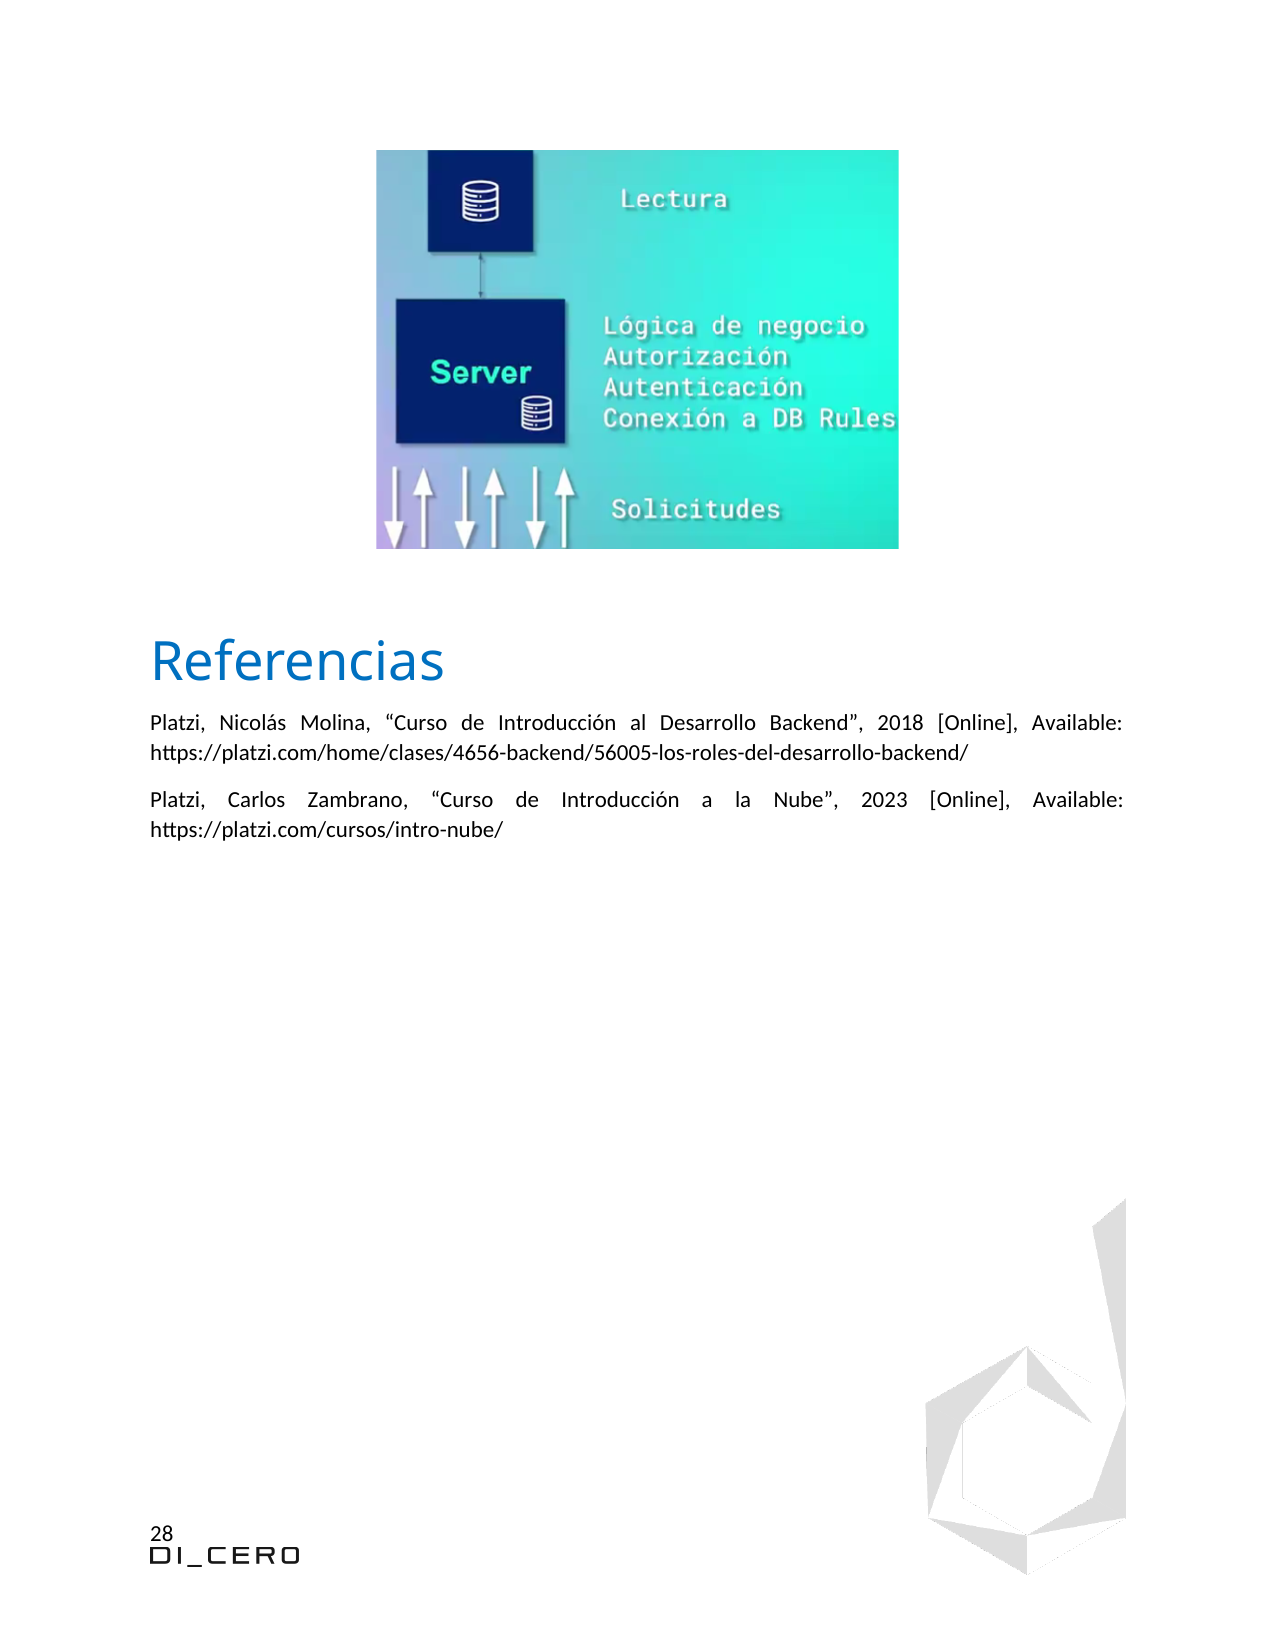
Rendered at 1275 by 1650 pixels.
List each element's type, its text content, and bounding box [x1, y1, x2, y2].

subtitle Referencias [150, 622, 1125, 696]
picture [376, 150, 899, 549]
text Platzi, Nicolás Molina, “Curso de Introducción al Desarrollo Backend”, 2018 [Online], Available: https://platzi.com/home/clases/4656-backend/56005-los-roles-del-desarrollo-backend/ [150, 708, 1125, 766]
picture [150, 1547, 299, 1567]
picture [925, 1198, 1126, 1575]
text Platzi, Carlos Zambrano, “Curso de Introducción a la Nube”, 2023 [Online], Available: https://platzi.com/cursos/intro-nube/ [150, 785, 1125, 843]
